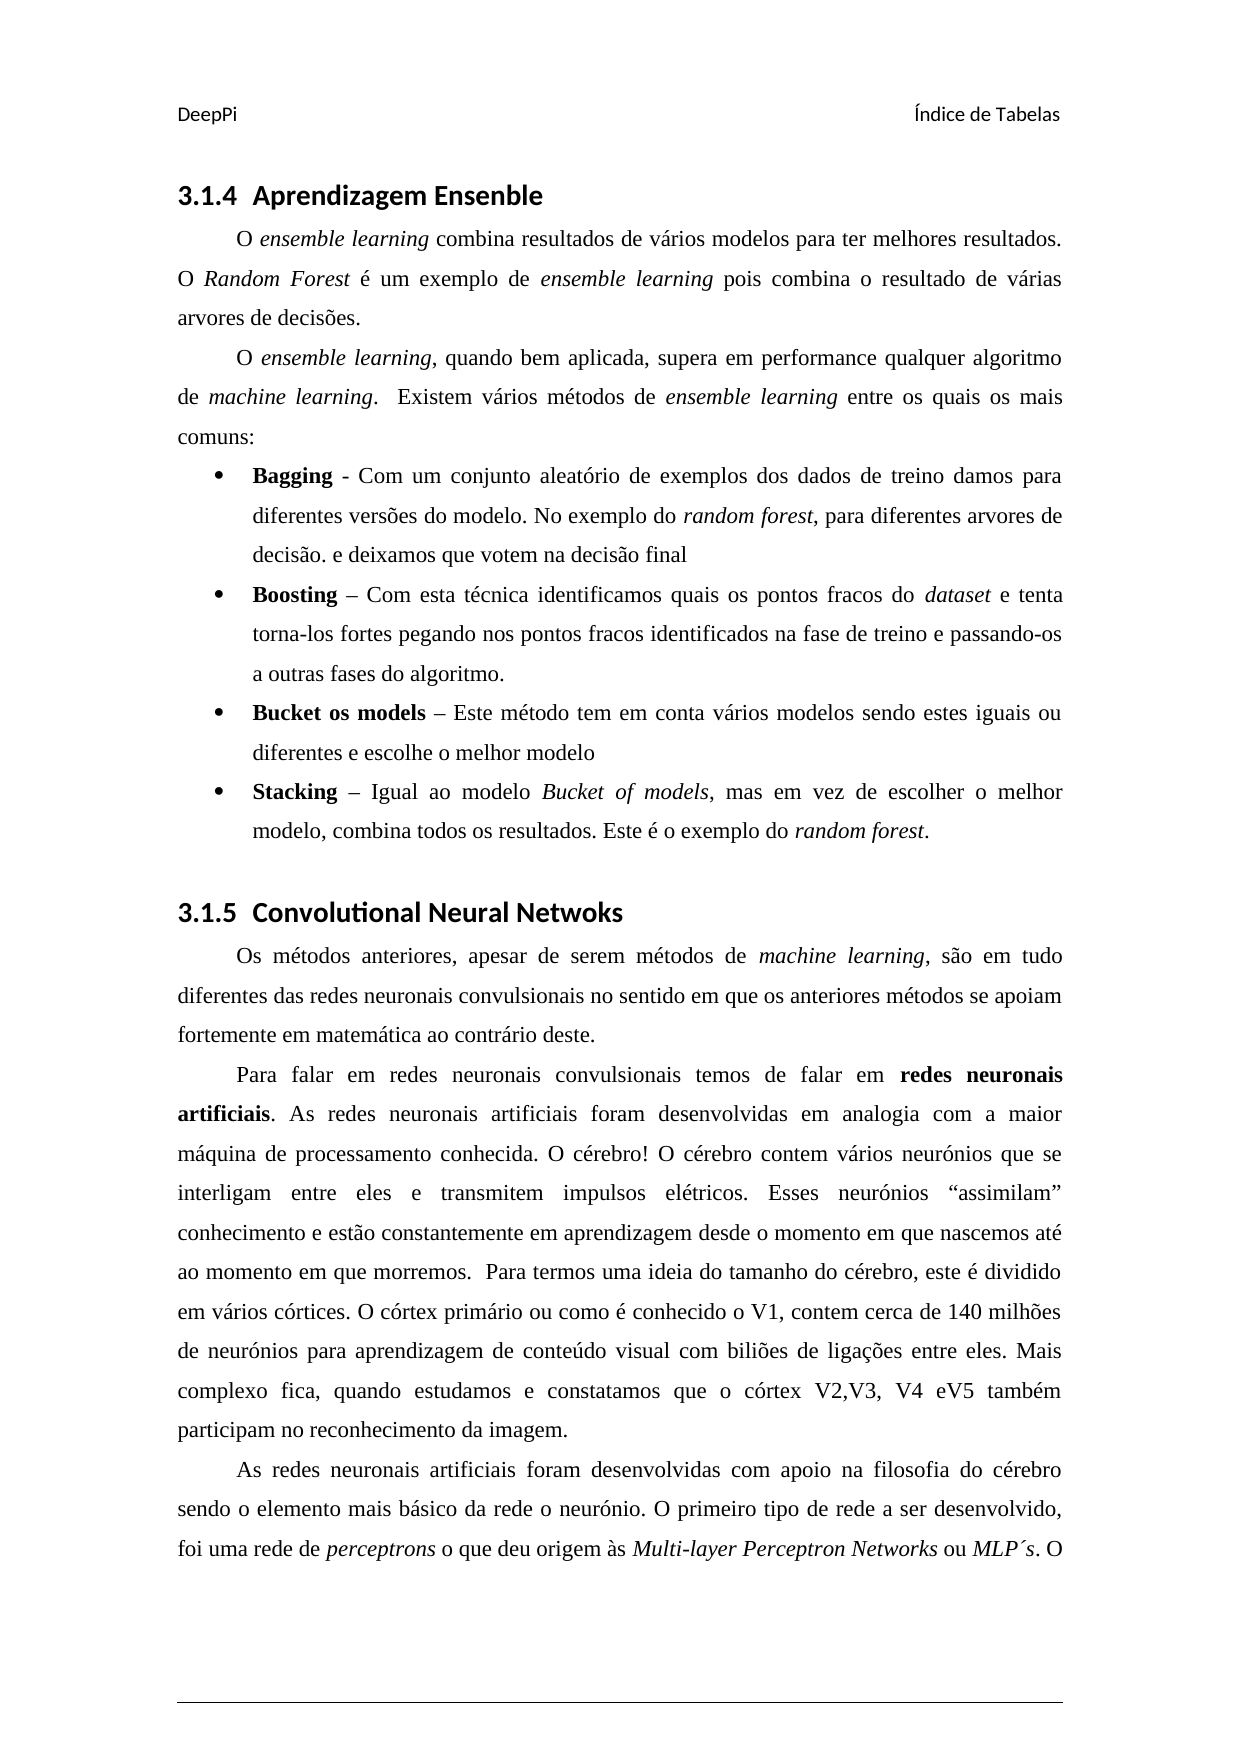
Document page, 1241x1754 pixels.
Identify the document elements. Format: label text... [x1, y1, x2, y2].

list Stacking – Igual ao modelo Bucket of models, mas em vez de escolher o melhor modelo, combina todos os resultados. Este é o exemplo do random forest. [215, 778, 1063, 844]
text Para falar em redes neuronais convulsionais temos de falar em redes neuronais artificiais. As redes neuronais artificiais foram desenvolvidas em analogia com a maior máquina de processamento conhecida. O cérebro! O cérebro contem vários neurónios que se interligam entre eles e transmitem impulsos elétricos. Esses neurónios “assimilam” conhecimento e estão constantemente em aprendizagem desde o momento em que nascemos até ao momento em que morremos. Para termos uma ideia do tamanho do cérebro, este é dividido em vários córtices. O córtex primário ou como é conhecido o V1, contem cerca de 140 milhões de neurónios para aprendizagem de conteúdo visual com biliões de ligações entre eles. Mais complexo fica, quando estudamos e constatamos que o córtex V2,V3, V4 eV5 também participam no reconhecimento da imagem. [177, 1061, 1063, 1443]
subtitle Aprendizagem Ensenble [177, 177, 1063, 213]
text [177, 1456, 1063, 1561]
subtitle Convolutional Neural Netwoks [177, 894, 1063, 930]
text O ensemble learning, quando bem aplicada, supera em performance qualquer algoritmo de machine learning. Existem vários métodos de ensemble learning entre os quais os mais comuns: [177, 344, 1063, 449]
text O ensemble learning combina resultados de vários modelos para ter melhores resultados. O Random Forest é um exemplo de ensemble learning pois combina o resultado de várias arvores de decisões. [177, 225, 1063, 331]
list Boosting – Com esta técnica identificamos quais os pontos fracos do dataset e tenta torna-los fortes pegando nos pontos fracos identificados na fase de treino e passando-os a outras fases do algoritmo. [215, 581, 1063, 686]
text Os métodos anteriores, apesar de serem métodos de machine learning, são em tudo diferentes das redes neuronais convulsionais no sentido em que os anteriores métodos se apoiam fortemente em matemática ao contrário deste. [177, 943, 1063, 1048]
list Bucket os models – Este método tem em conta vários modelos sendo estes iguais ou diferentes e escolhe o melhor modelo [215, 699, 1063, 765]
list Bagging - Com um conjunto aleatório de exemplos dos dados de treino damos para diferentes versões do modelo. No exemplo do random forest, para diferentes arvores de decisão. e deixamos que votem na decisão final [215, 462, 1063, 567]
